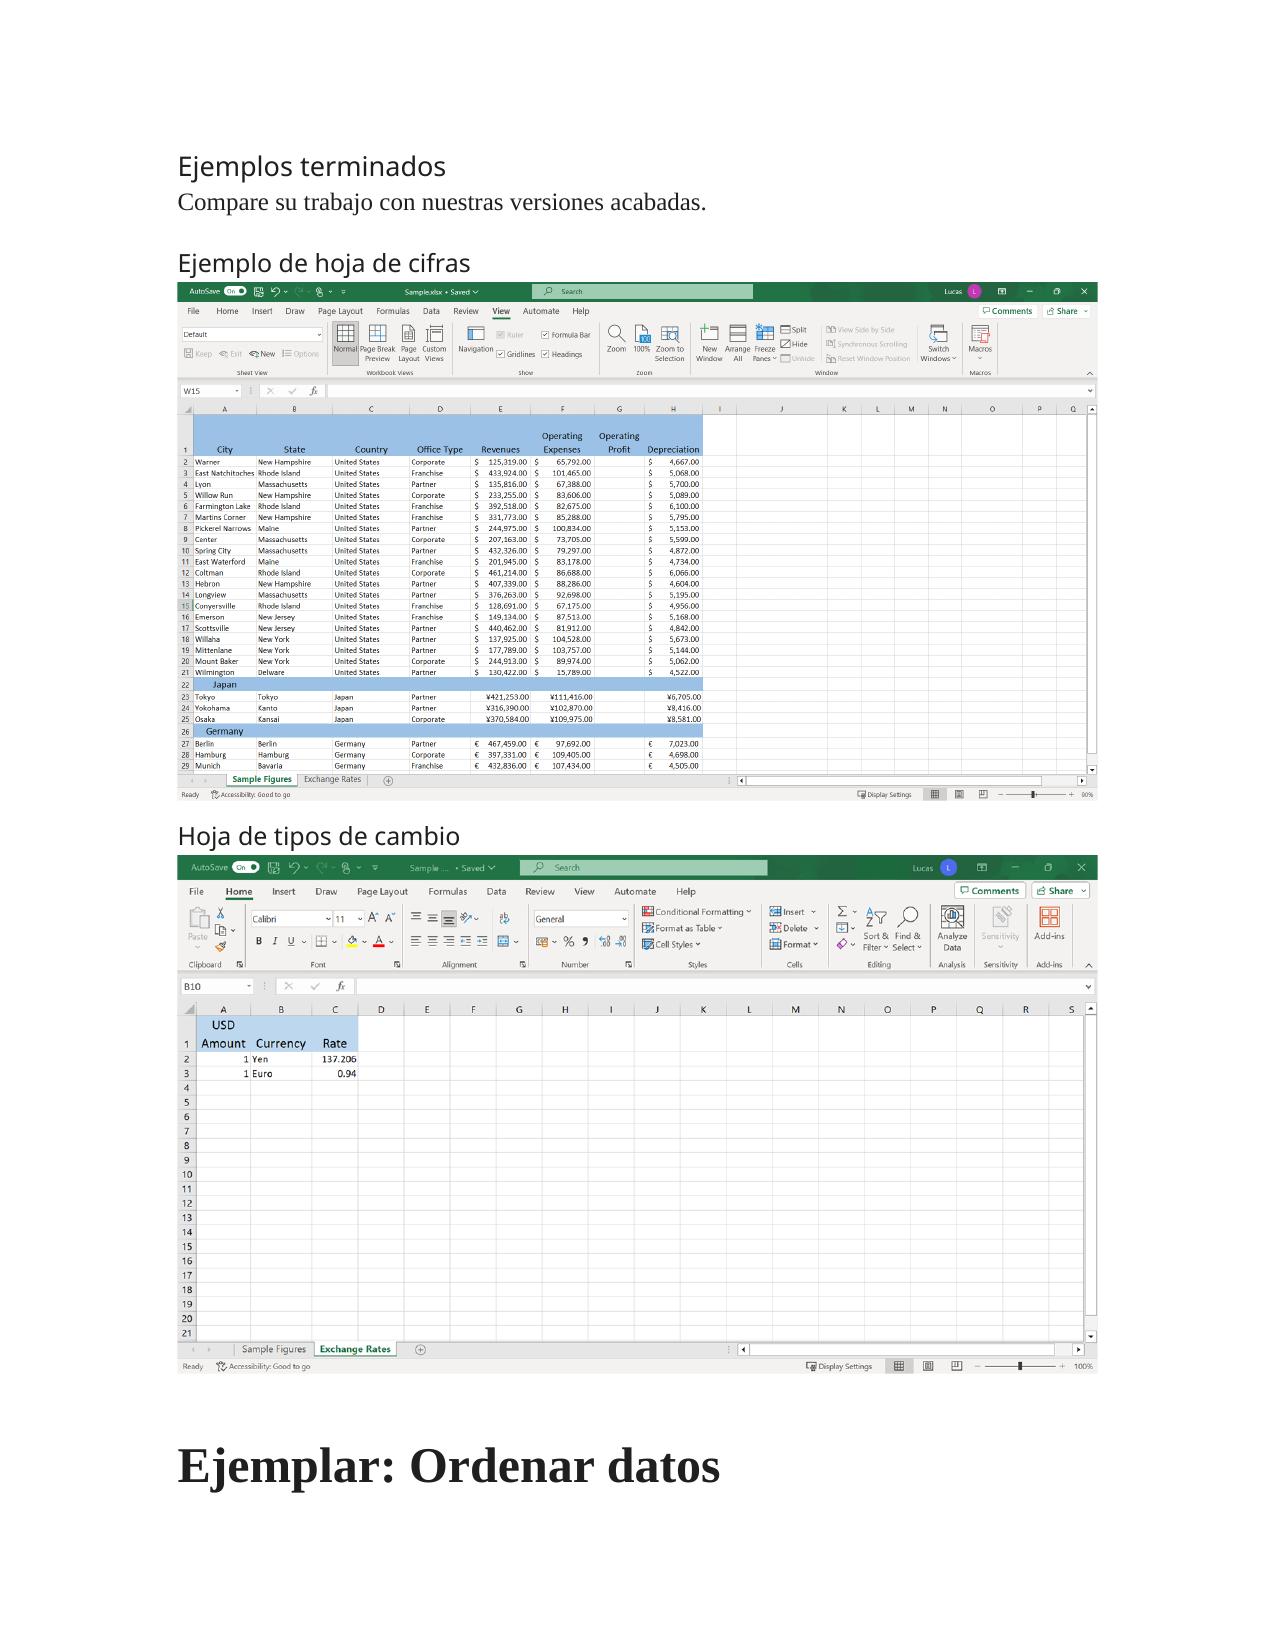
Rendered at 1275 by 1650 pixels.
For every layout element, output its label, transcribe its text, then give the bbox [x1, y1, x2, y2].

picture [177, 282, 1098, 801]
subtitle Ejemplar: Ordenar datos [177, 1436, 1098, 1494]
picture [177, 855, 1098, 1374]
subtitle Ejemplos terminados [177, 148, 1098, 184]
subtitle Hoja de tipos de cambio [177, 819, 1098, 853]
subtitle Ejemplo de hoja de cifras [177, 245, 1098, 279]
text Compare su trabajo con nuestras versiones acabadas. [177, 187, 1098, 216]
